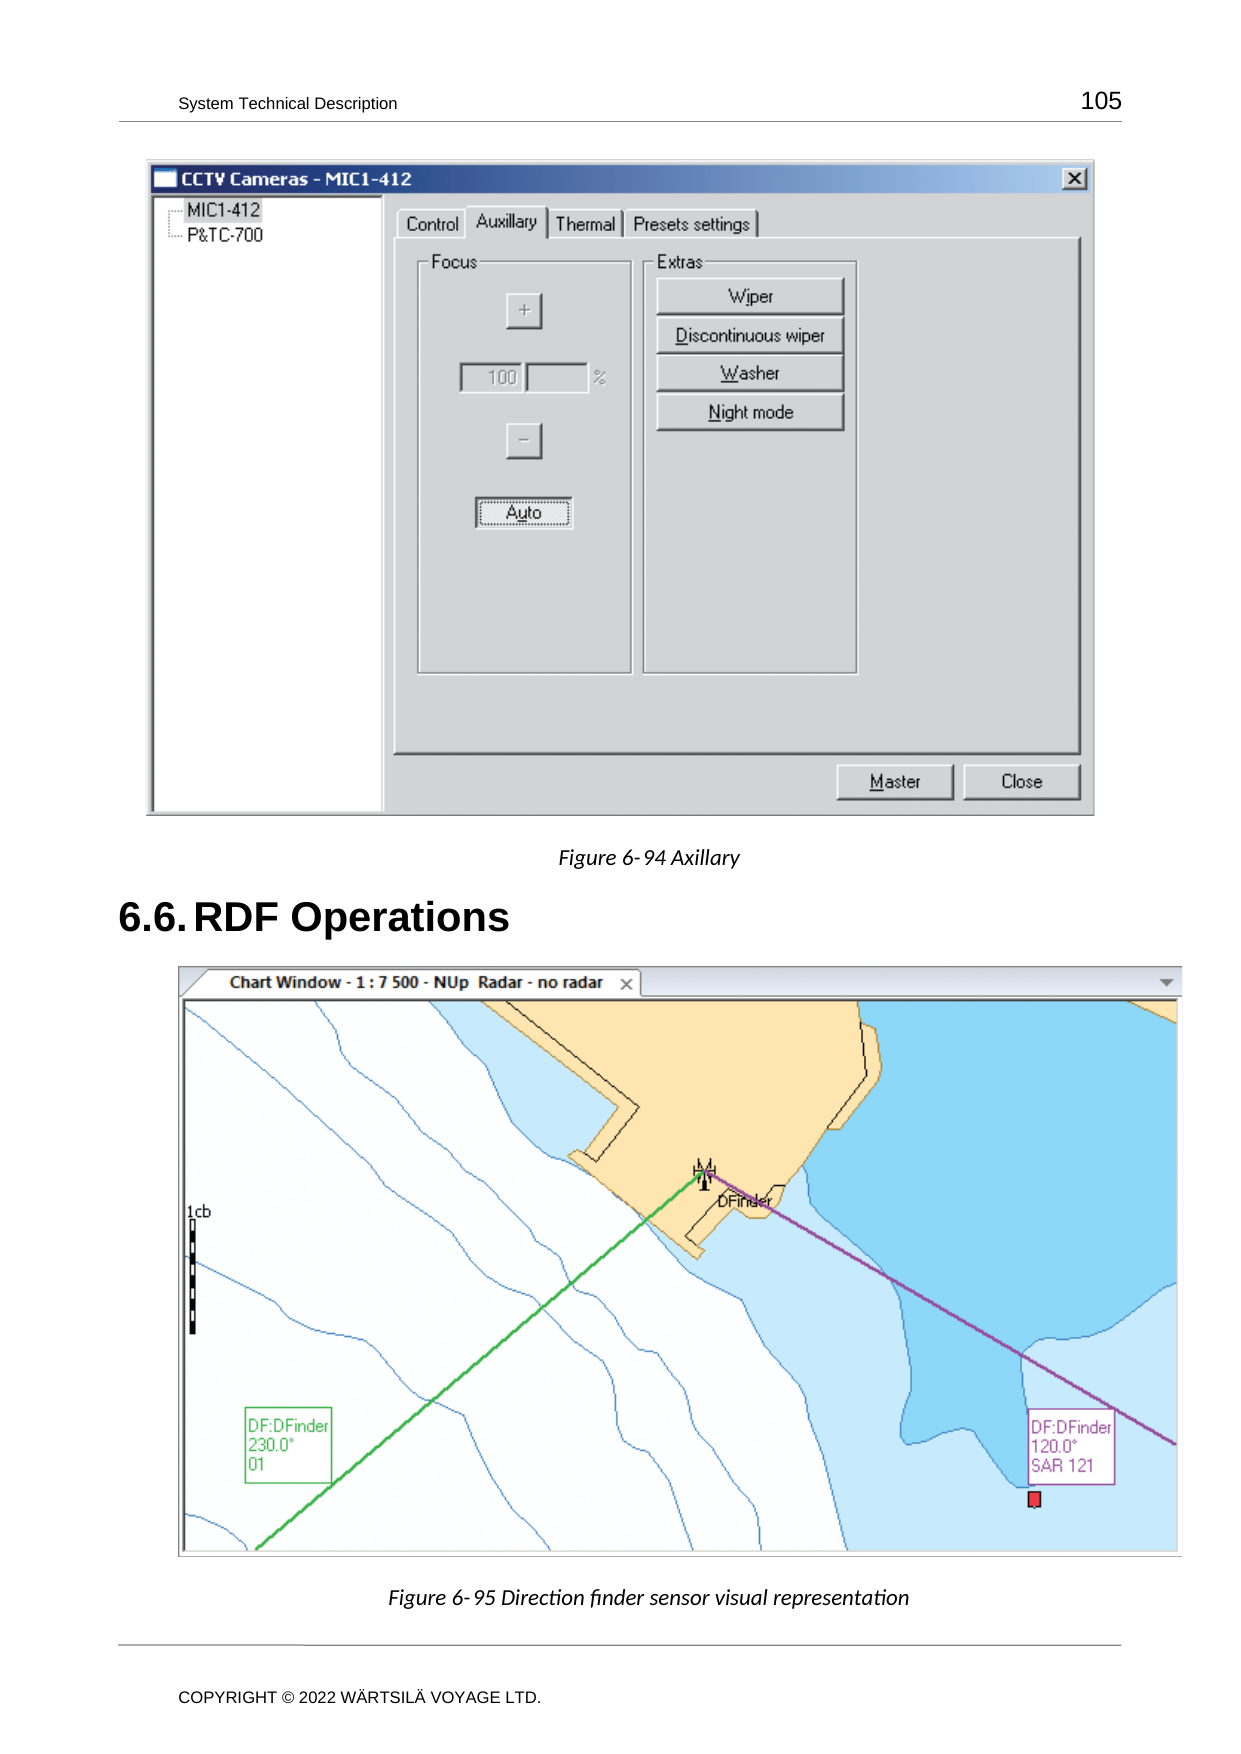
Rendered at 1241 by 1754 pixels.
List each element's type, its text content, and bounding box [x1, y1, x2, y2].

subtitle RDF Operations [118, 892, 1122, 940]
